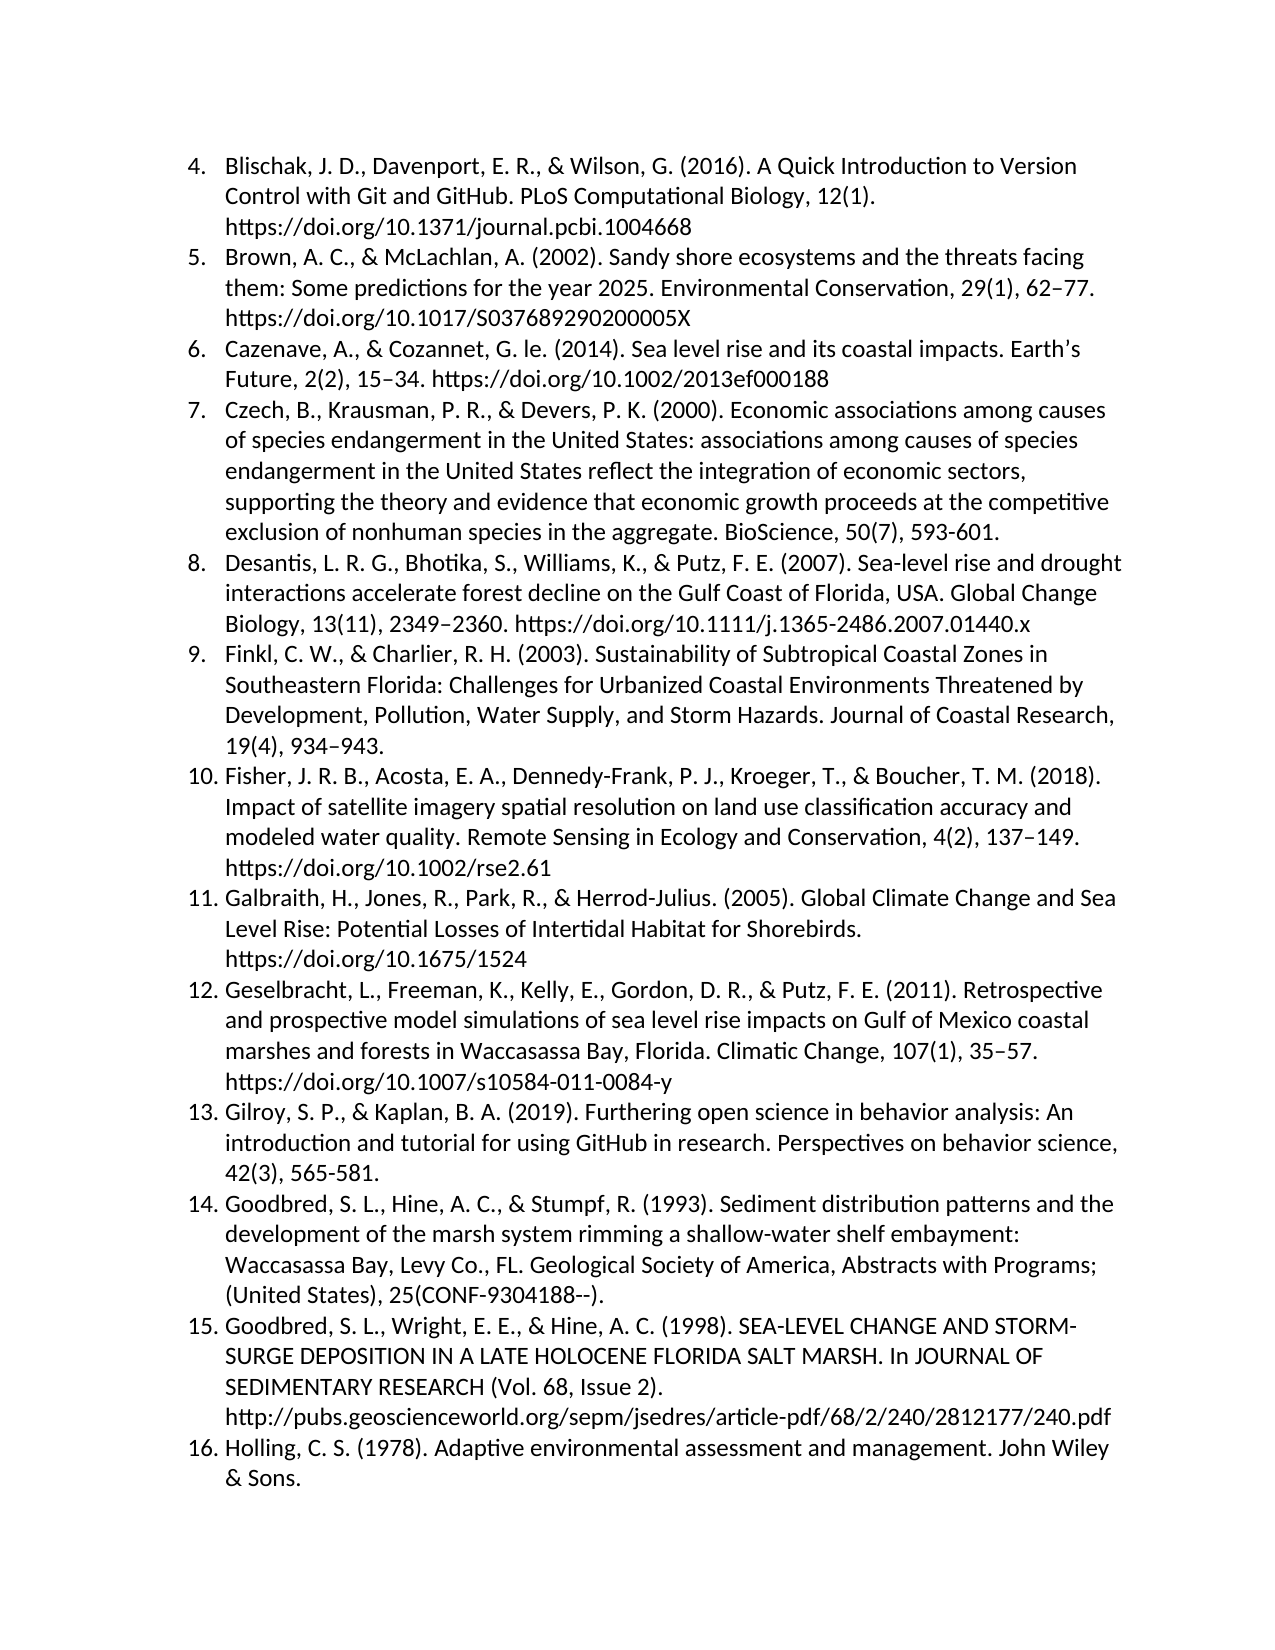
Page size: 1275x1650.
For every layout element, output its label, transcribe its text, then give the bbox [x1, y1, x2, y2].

list Brown, A. C., & McLachlan, A. (2002). Sandy shore ecosystems and the threats facing them: Some predictions for the year 2025. Environmental Conservation, 29(1), 62–77. https://doi.org/10.1017/S037689290200005X [187, 242, 1125, 333]
list Cazenave, A., & Cozannet, G. le. (2014). Sea level rise and its coastal impacts. Earth’s Future, 2(2), 15–34. https://doi.org/10.1002/2013ef000188 [187, 333, 1125, 394]
list Fisher, J. R. B., Acosta, E. A., Dennedy-Frank, P. J., Kroeger, T., & Boucher, T. M. (2018). Impact of satellite imagery spatial resolution on land use classification accuracy and modeled water quality. Remote Sensing in Ecology and Conservation, 4(2), 137–149. https://doi.org/10.1002/rse2.61 [187, 760, 1125, 882]
list Goodbred, S. L., Wright, E. E., & Hine, A. C. (1998). SEA-LEVEL CHANGE AND STORM-SURGE DEPOSITION IN A LATE HOLOCENE FLORIDA SALT MARSH. In JOURNAL OF SEDIMENTARY RESEARCH (Vol. 68, Issue 2). http://pubs.geoscienceworld.org/sepm/jsedres/article-pdf/68/2/240/2812177/240.pdf [187, 1310, 1125, 1432]
list Holling, C. S. (1978). Adaptive environmental assessment and management. John Wiley & Sons. [187, 1432, 1125, 1493]
list Goodbred, S. L., Hine, A. C., & Stumpf, R. (1993). Sediment distribution patterns and the development of the marsh system rimming a shallow-water shelf embayment: Waccasassa Bay, Levy Co., FL. Geological Society of America, Abstracts with Programs;(United States), 25(CONF-9304188--). [187, 1188, 1125, 1310]
list Czech, B., Krausman, P. R., & Devers, P. K. (2000). Economic associations among causes of species endangerment in the United States: associations among causes of species endangerment in the United States reflect the integration of economic sectors, supporting the theory and evidence that economic growth proceeds at the competitive exclusion of nonhuman species in the aggregate. BioScience, 50(7), 593-601. [187, 394, 1125, 547]
list Geselbracht, L., Freeman, K., Kelly, E., Gordon, D. R., & Putz, F. E. (2011). Retrospective and prospective model simulations of sea level rise impacts on Gulf of Mexico coastal marshes and forests in Waccasassa Bay, Florida. Climatic Change, 107(1), 35–57. https://doi.org/10.1007/s10584-011-0084-y [187, 974, 1125, 1096]
list Galbraith, H., Jones, R., Park, R., & Herrod-Julius. (2005). Global Climate Change and Sea Level Rise: Potential Losses of Intertidal Habitat for Shorebirds. https://doi.org/10.1675/1524 [187, 882, 1125, 974]
list Finkl, C. W., & Charlier, R. H. (2003). Sustainability of Subtropical Coastal Zones in Southeastern Florida: Challenges for Urbanized Coastal Environments Threatened by Development, Pollution, Water Supply, and Storm Hazards. Journal of Coastal Research, 19(4), 934–943. [187, 638, 1125, 760]
list Gilroy, S. P., & Kaplan, B. A. (2019). Furthering open science in behavior analysis: An introduction and tutorial for using GitHub in research. Perspectives on behavior science, 42(3), 565-581. [187, 1096, 1125, 1188]
list Blischak, J. D., Davenport, E. R., & Wilson, G. (2016). A Quick Introduction to Version Control with Git and GitHub. PLoS Computational Biology, 12(1). https://doi.org/10.1371/journal.pcbi.1004668 [187, 150, 1125, 242]
list Desantis, L. R. G., Bhotika, S., Williams, K., & Putz, F. E. (2007). Sea-level rise and drought interactions accelerate forest decline on the Gulf Coast of Florida, USA. Global Change Biology, 13(11), 2349–2360. https://doi.org/10.1111/j.1365-2486.2007.01440.x [187, 547, 1125, 638]
